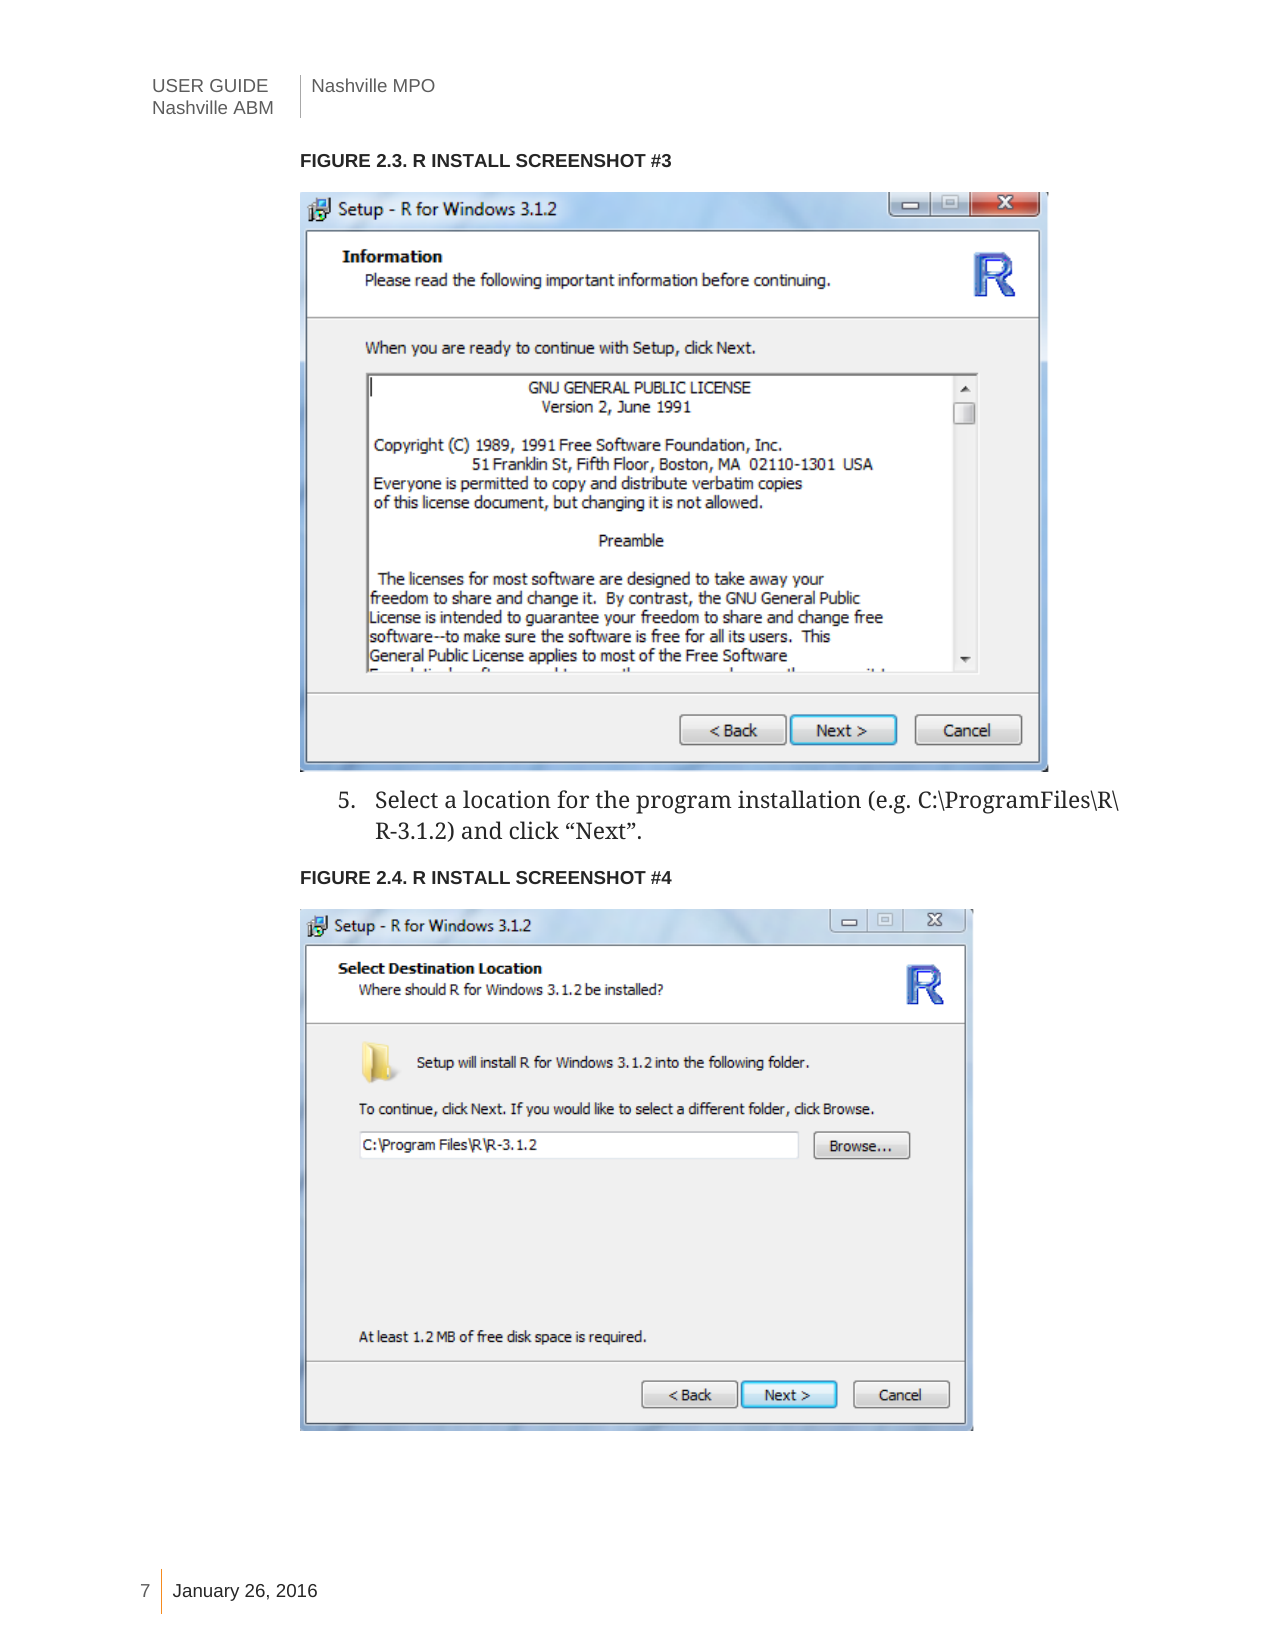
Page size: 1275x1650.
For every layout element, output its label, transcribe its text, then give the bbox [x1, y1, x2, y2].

list Select a location for the program installation (e.g. C:\ProgramFiles\R\R-3.1.2) and click “Next”. [337, 784, 1125, 846]
text Figure 2.4. R Install Screenshot #4 [300, 867, 1125, 889]
picture [300, 192, 1049, 772]
text Figure 2.3. R Install Screenshot #3 [300, 150, 1125, 172]
picture [300, 909, 974, 1431]
